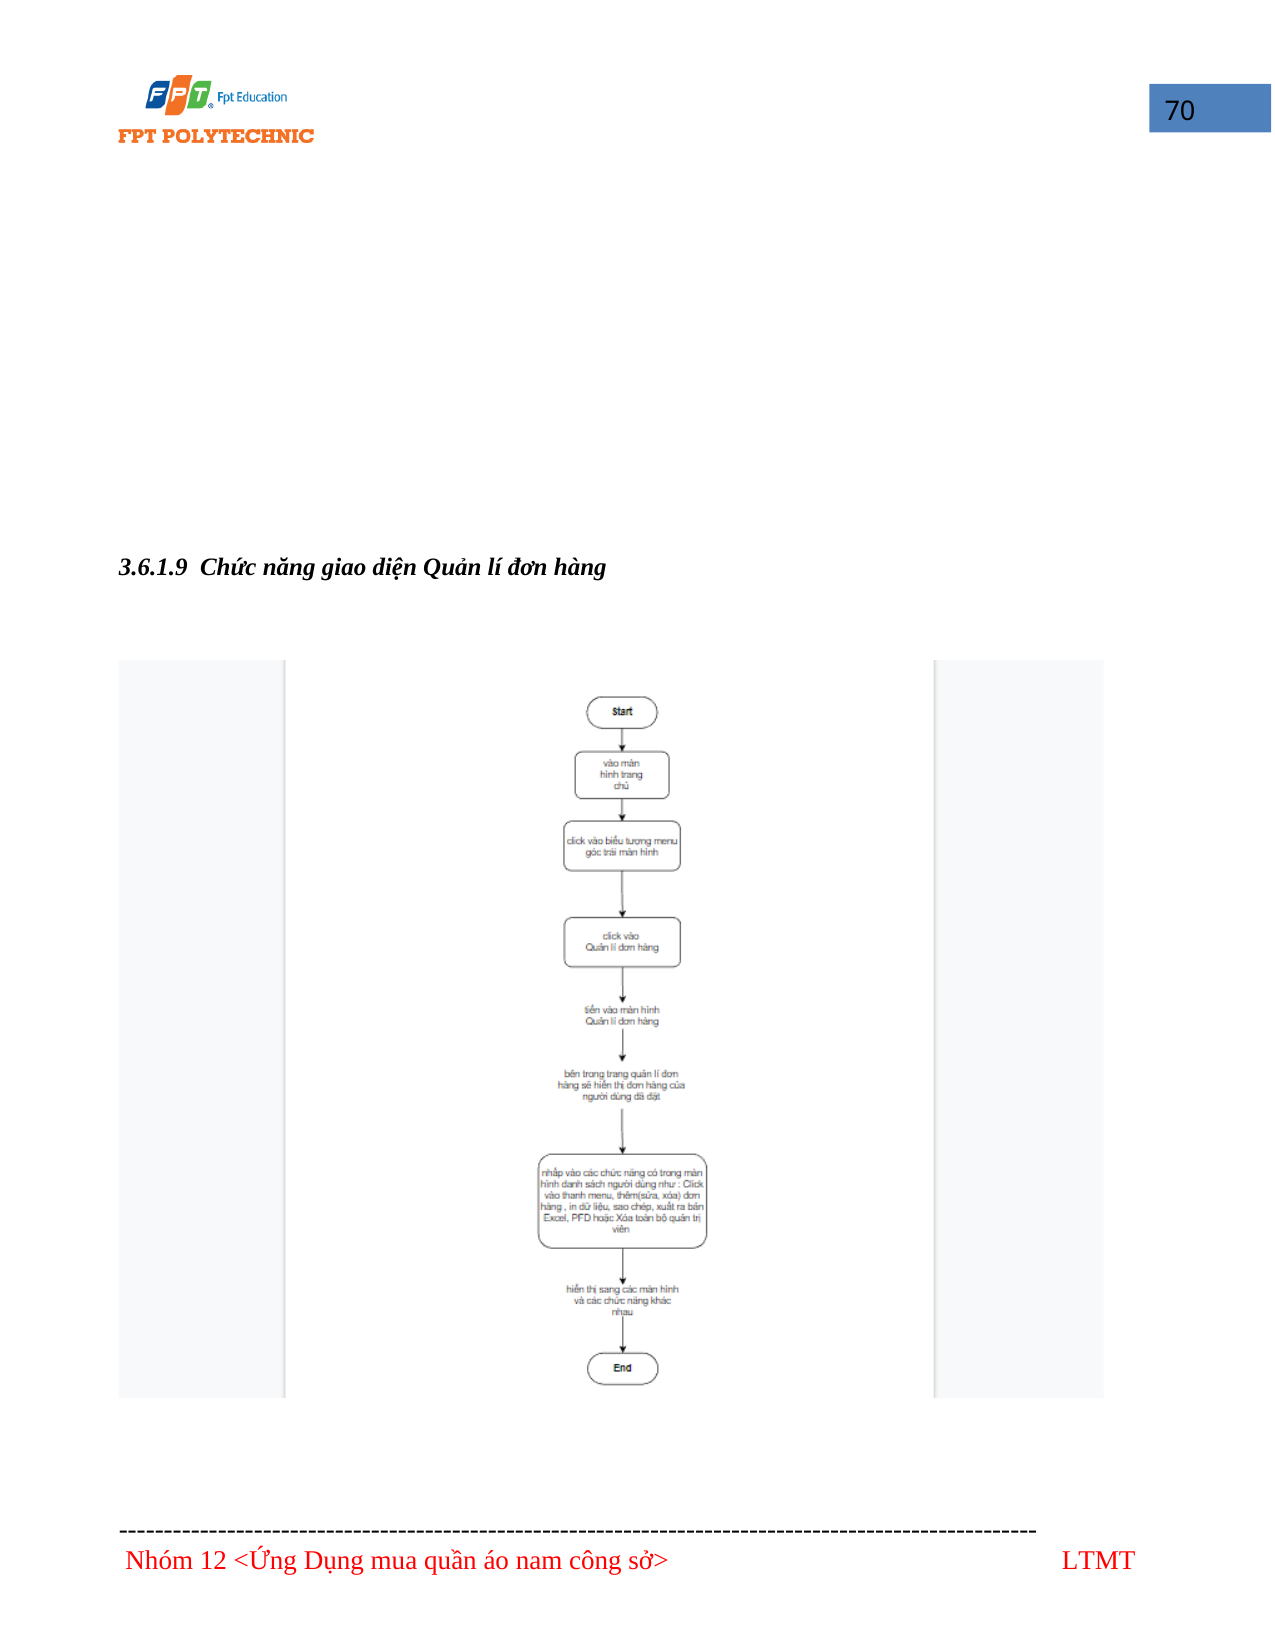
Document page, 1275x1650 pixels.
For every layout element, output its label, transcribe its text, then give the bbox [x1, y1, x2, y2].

picture [118, 75, 316, 143]
picture [118, 660, 1104, 1398]
list Chức năng giao diện Quản lí đơn hàng [118, 552, 1156, 581]
